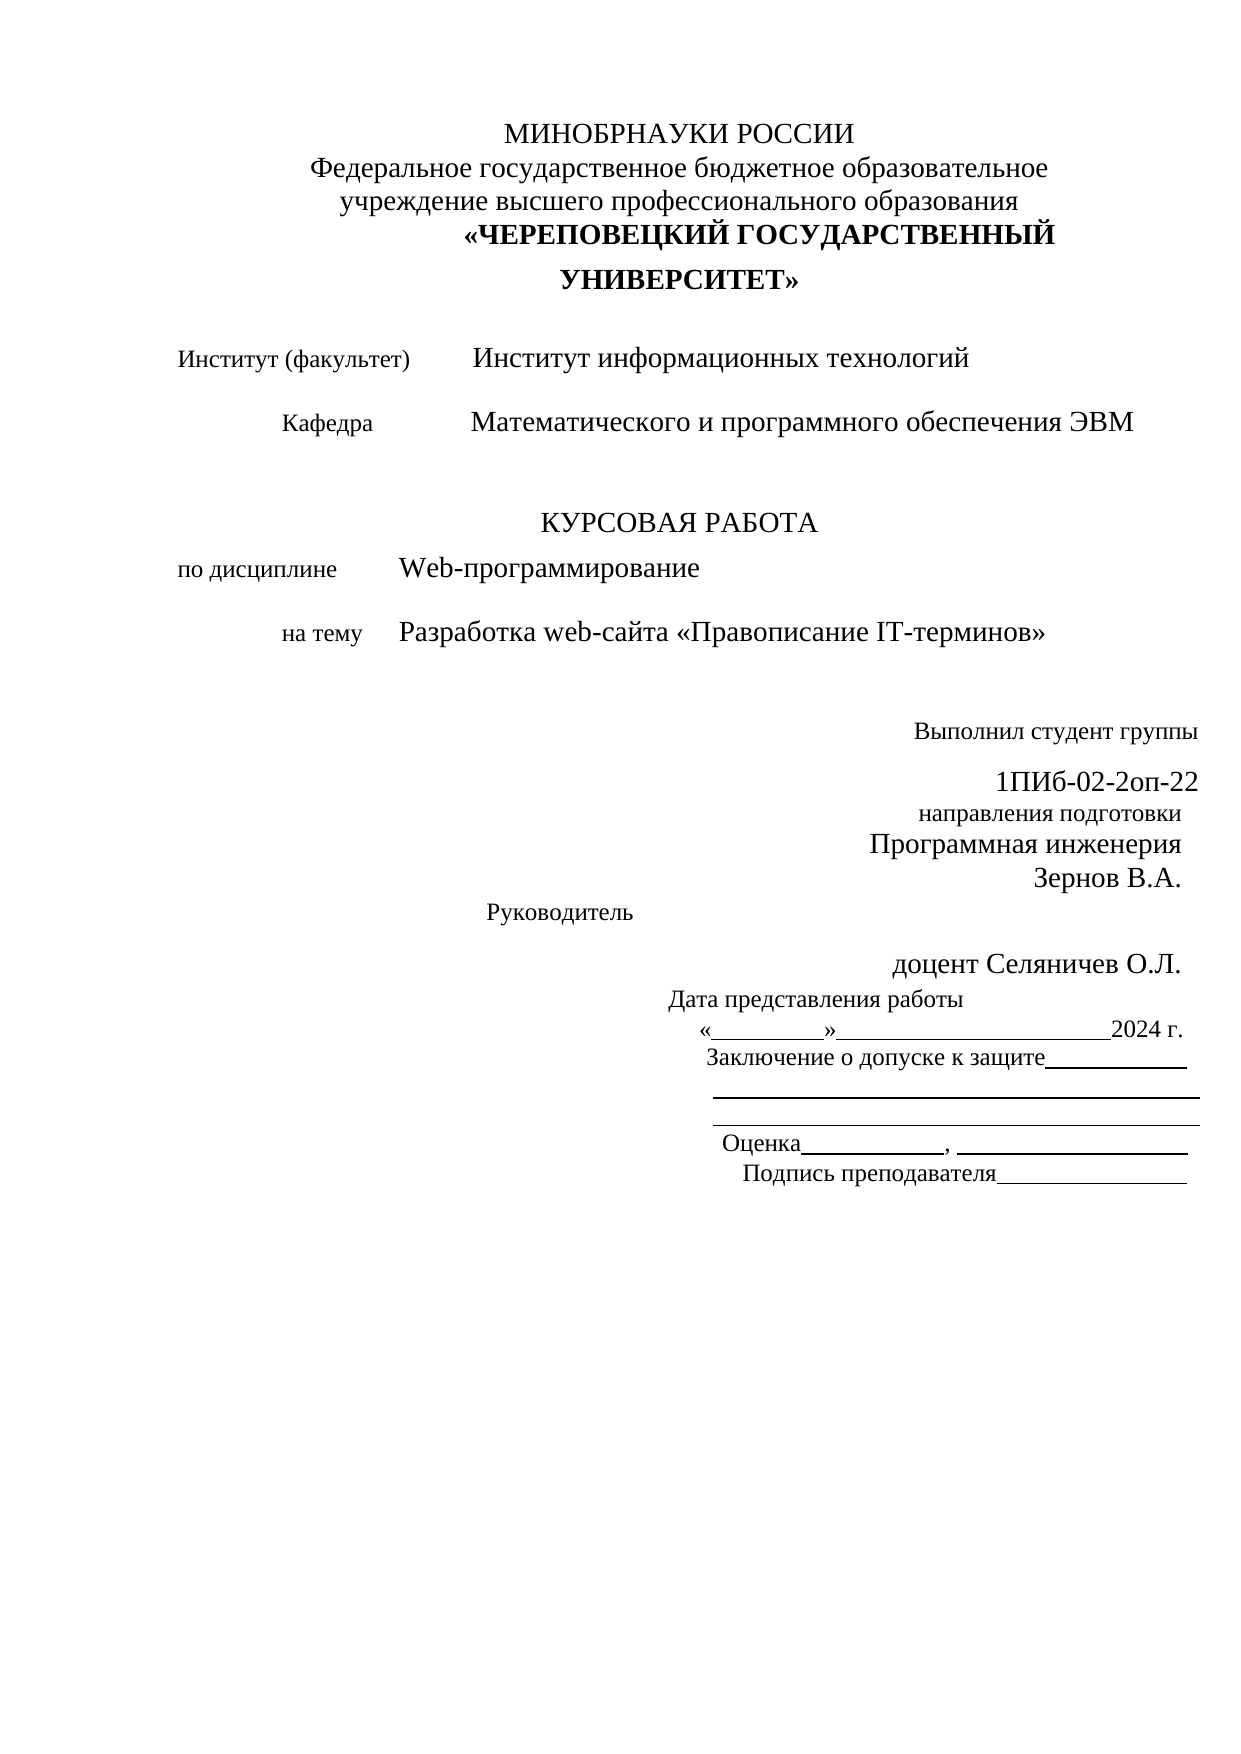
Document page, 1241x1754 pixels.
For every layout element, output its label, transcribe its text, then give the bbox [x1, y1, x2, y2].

text Оценка , [73, 1121, 1187, 1157]
title «ЧЕРЕПОВЕЦКИЙ ГОСУДАРСТВЕННЫЙ УНИВЕРСИТЕТ» [234, 217, 1124, 295]
subtitle на тему Разработка web-сайта «Правописание IT-терминов» [177, 614, 1198, 648]
text Федеральное государственное бюджетное образовательное учреждение высшего профессионального образования [234, 150, 1124, 217]
subtitle 1ПИб-02-2оп-22 [663, 764, 1198, 798]
subtitle доцент Селяничев О.Л. [638, 946, 1182, 980]
subtitle МИНОБРНАУКИ РОССИИ [234, 116, 1125, 149]
text направления подготовки Программная инженерия [715, 798, 1182, 860]
text КУРСОВАЯ РАБОТА [234, 505, 1125, 539]
text « » 2024 г. Заключение о допуске к защите [699, 1014, 1187, 1071]
text Институт (факультет) Институт информационных технологий [177, 340, 1198, 374]
subtitle Кафедра Математического и программного обеспечения ЭВМ [177, 404, 1198, 438]
subtitle Выполнил студент группы [663, 716, 1198, 745]
text Подпись преподавателя [73, 1158, 1187, 1187]
text Руководитель [73, 897, 633, 926]
text Зернов В.А. [715, 860, 1182, 893]
text по дисциплине Web-программирование [177, 550, 1198, 584]
text Дата представления работы [668, 984, 1198, 1013]
